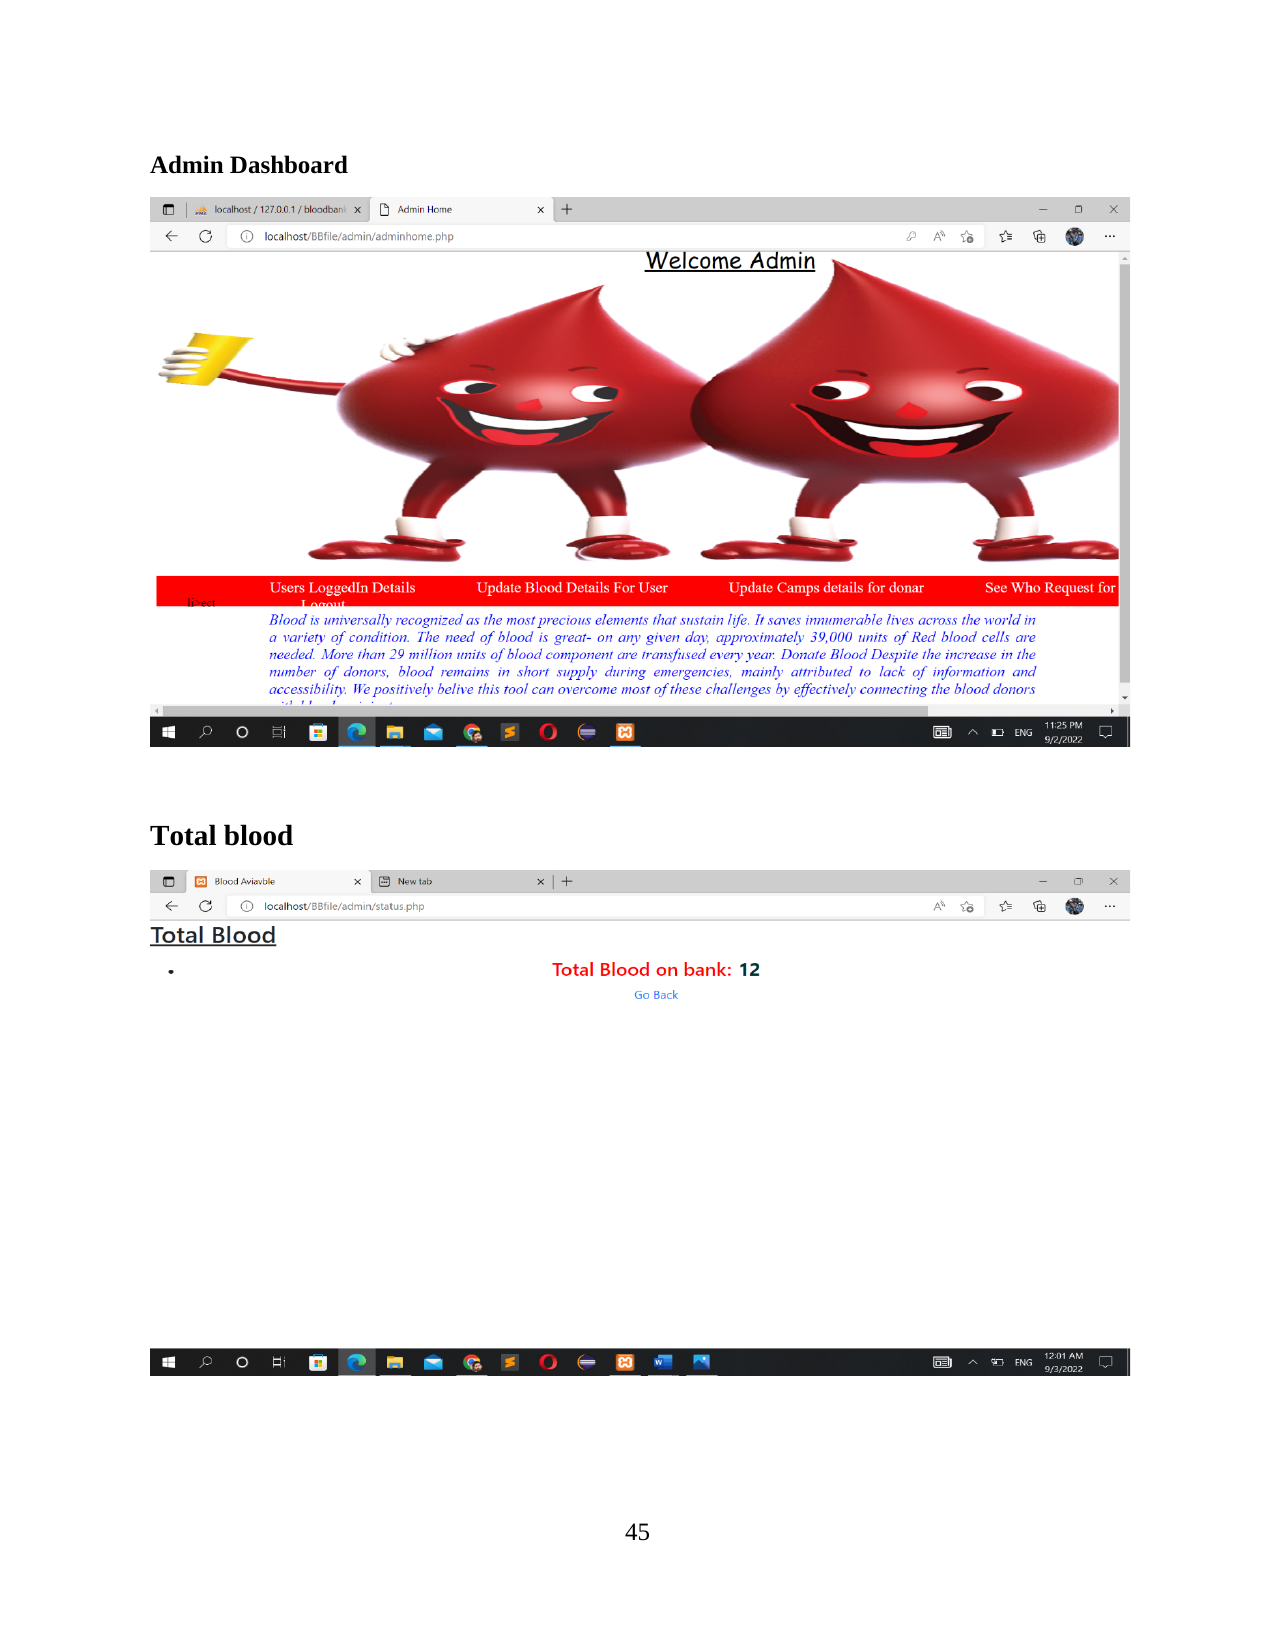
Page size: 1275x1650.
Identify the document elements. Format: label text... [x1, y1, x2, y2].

text Admin Dashboard [150, 150, 1125, 179]
picture [150, 197, 1131, 747]
text Total blood [150, 818, 1125, 851]
picture [150, 870, 1131, 1376]
